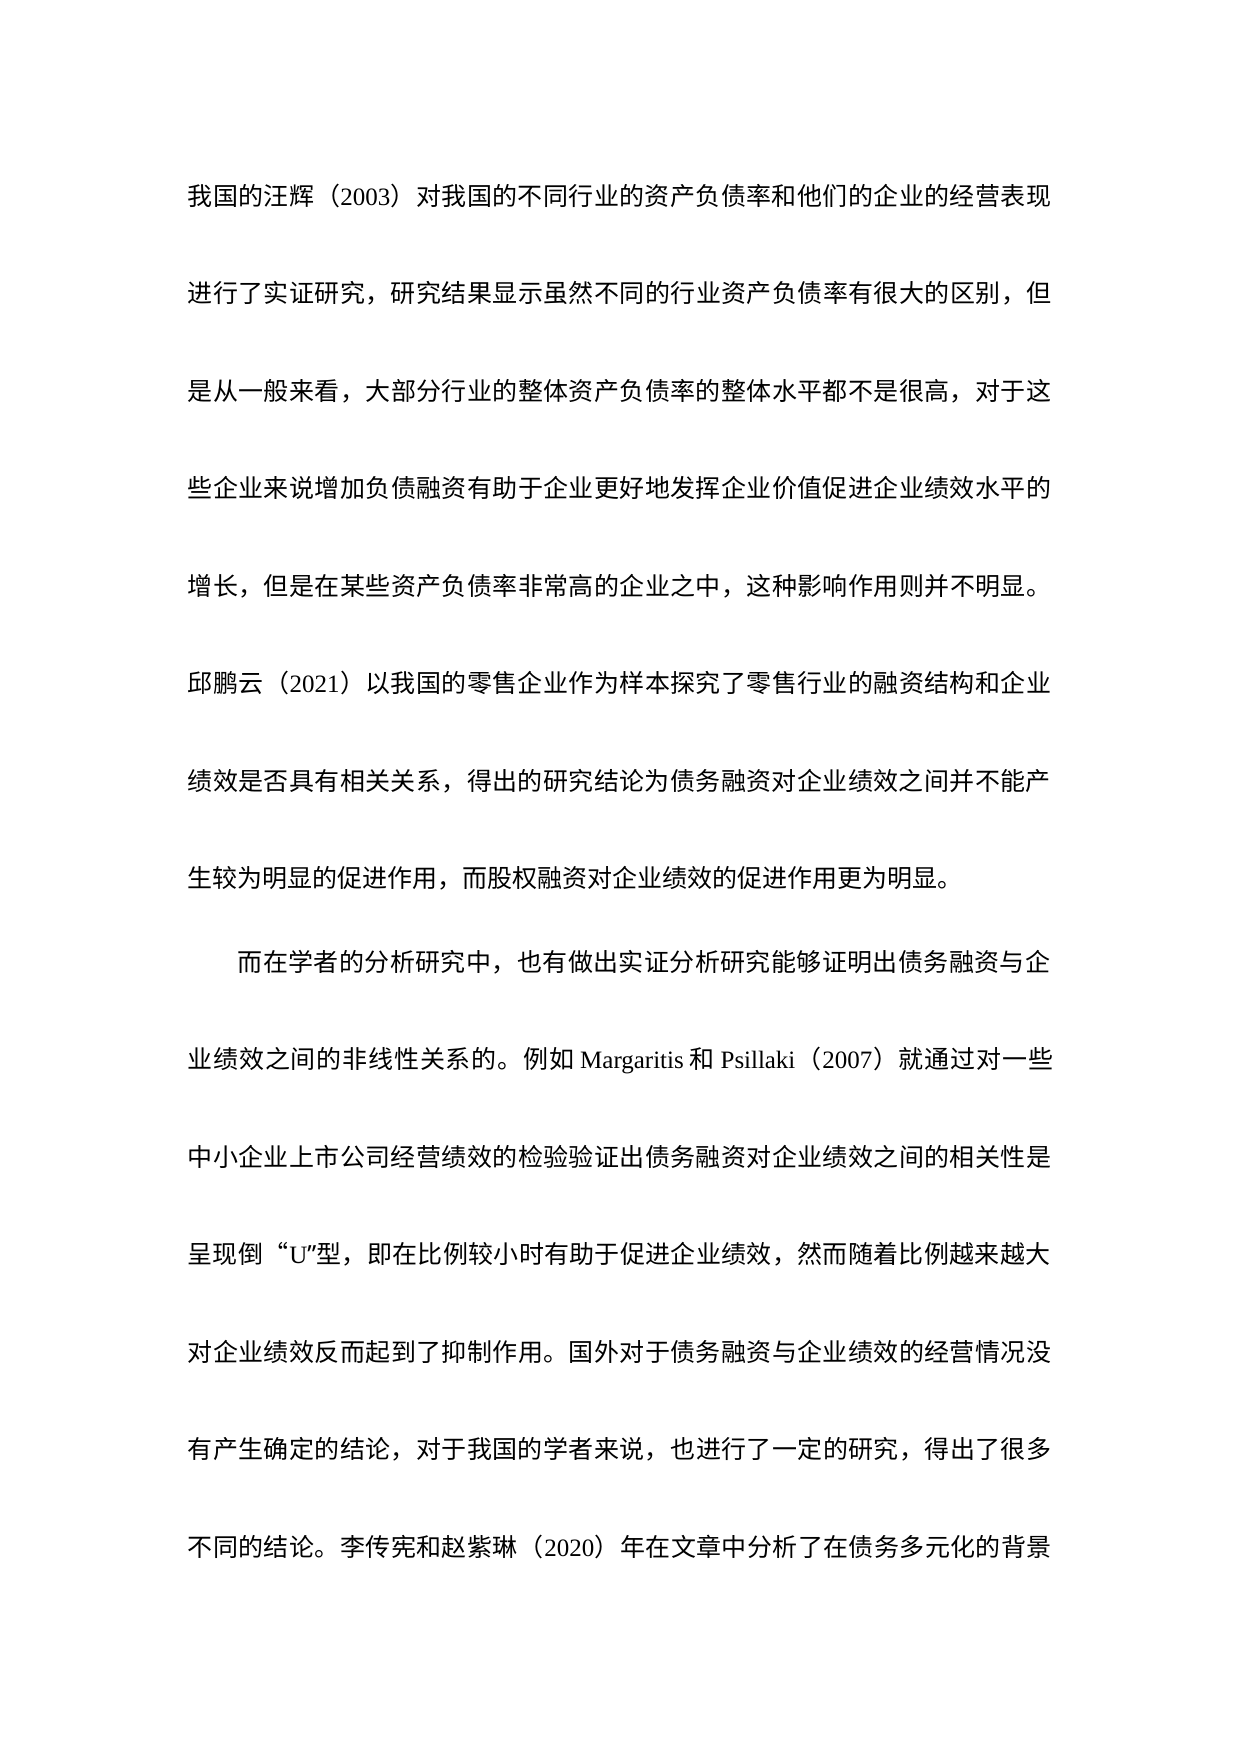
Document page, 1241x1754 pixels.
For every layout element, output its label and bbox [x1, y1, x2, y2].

text [187, 928, 1053, 1578]
text [187, 162, 1053, 909]
